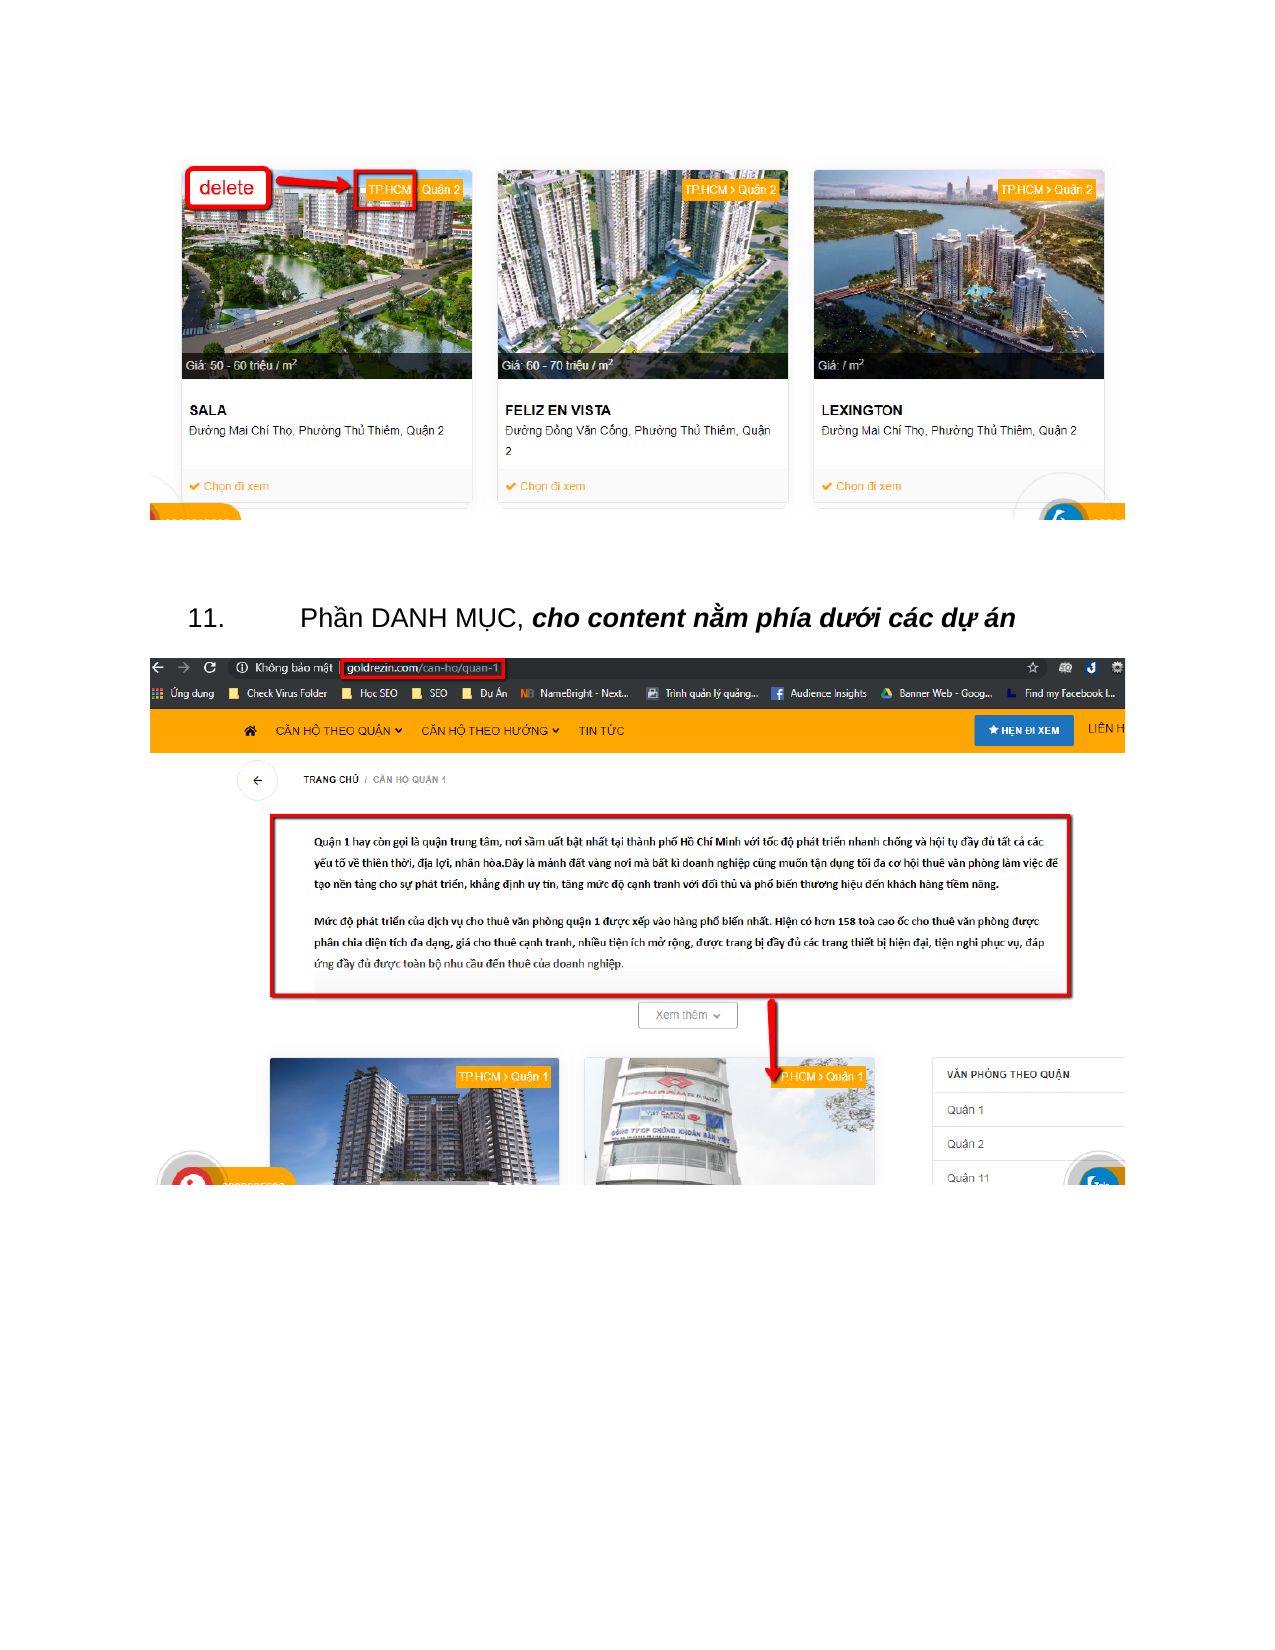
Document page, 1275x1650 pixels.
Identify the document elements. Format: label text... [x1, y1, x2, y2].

picture [150, 658, 1125, 1185]
list Phần DANH MỤC, cho content nằm phía dưới các dự án [187, 602, 1125, 633]
picture [150, 150, 1125, 520]
